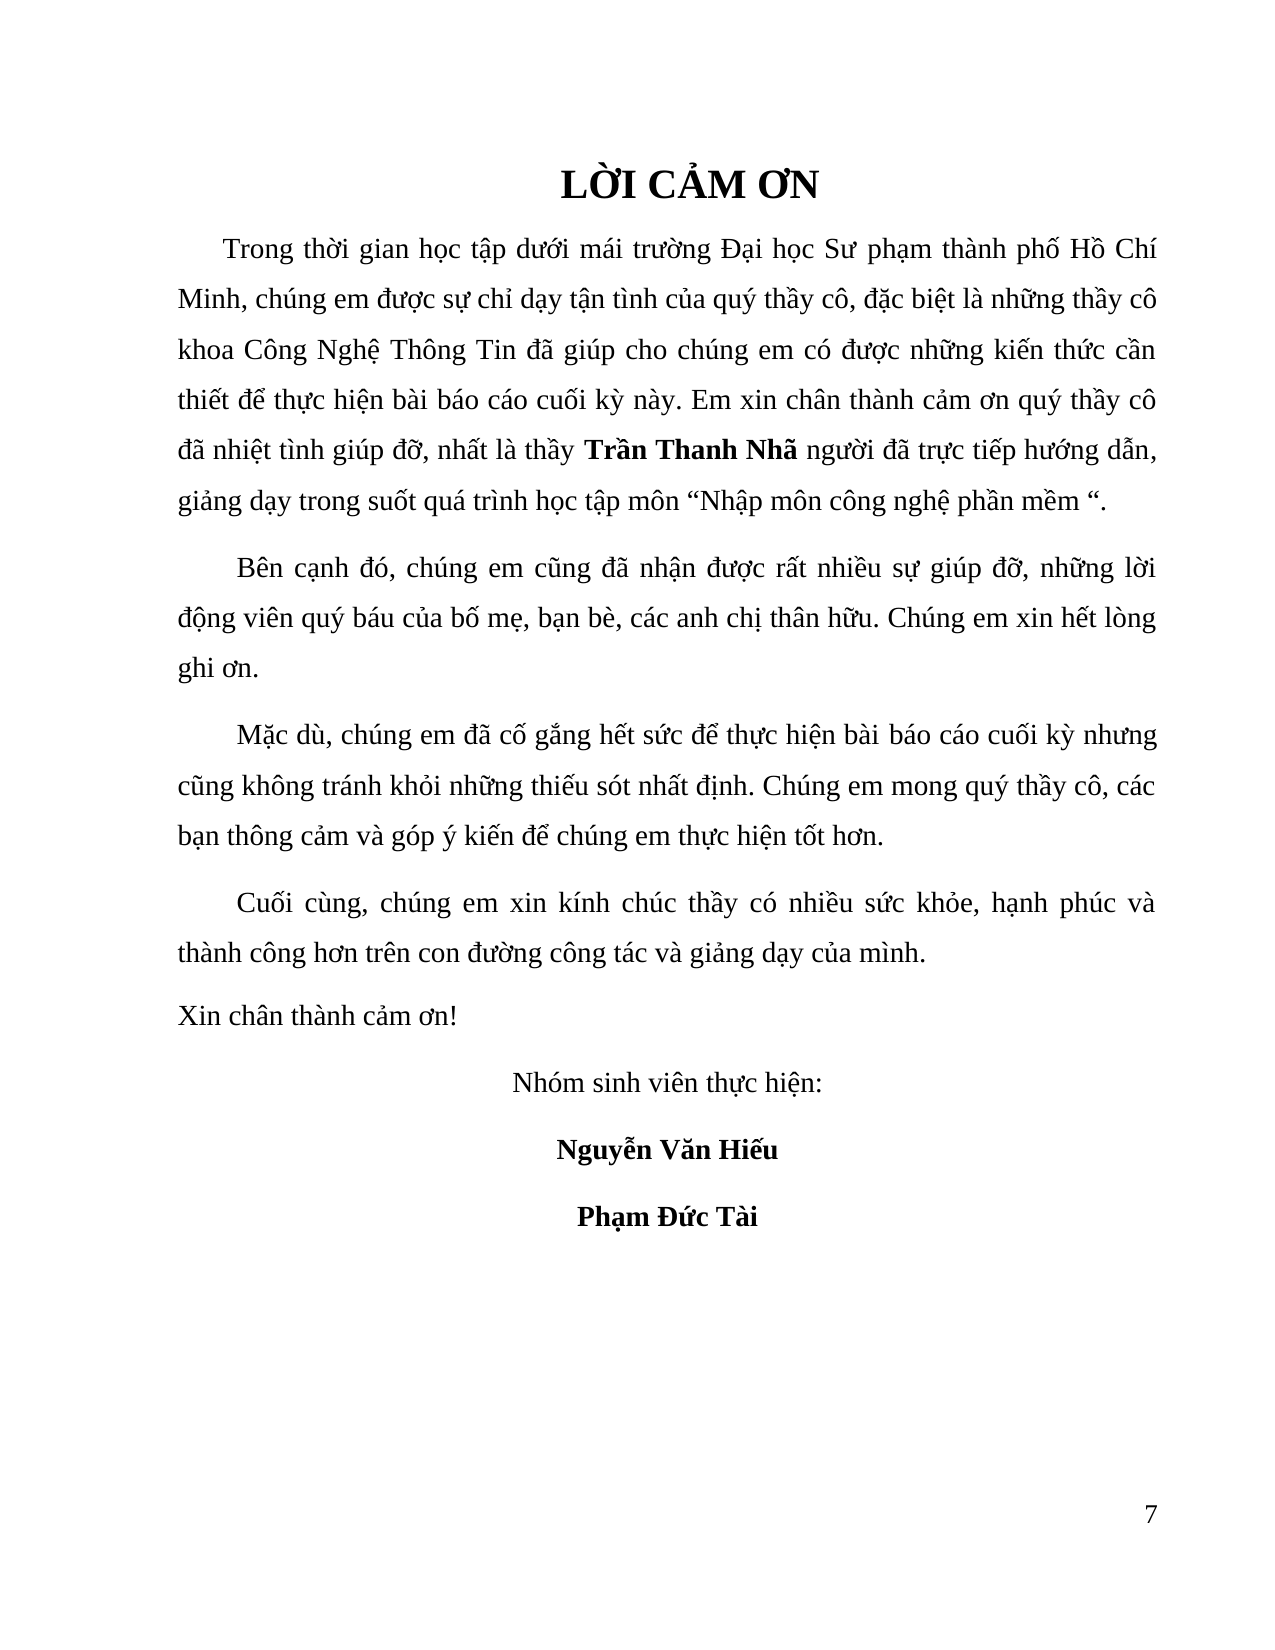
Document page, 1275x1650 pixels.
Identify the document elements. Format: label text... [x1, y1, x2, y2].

text Cuối cùng, chúng em xin kính chúc thầy có nhiều sức khỏe, hạnh phúc và thành công hơn trên con đường công tác và giảng dạy của mình. [177, 885, 1157, 969]
text Bên cạnh đó, chúng em cũng đã nhận được rất nhiều sự giúp đỡ, những lời động viên quý báu của bố mẹ, bạn bè, các anh chị thân hữu. Chúng em xin hết lòng ghi ơn. [177, 550, 1157, 684]
text Trong thời gian học tập dưới mái trường Đại học Sư phạm thành phố Hồ Chí Minh, chúng em được sự chỉ dạy tận tình của quý thầy cô, đặc biệt là những thầy cô khoa Công Nghệ Thông Tin đã giúp cho chúng em có được những kiến thức cần thiết để thực hiện bài báo cáo cuối kỳ này. Em xin chân thành cảm ơn quý thầy cô đã nhiệt tình giúp đỡ, nhất là thầy Trần Thanh Nhã người đã trực tiếp hướng dẫn, giảng dạy trong suốt quá trình học tập môn “Nhập môn công nghệ phần mềm “. [177, 231, 1157, 516]
text Nhóm sinh viên thực hiện: [177, 1065, 1157, 1098]
text Xin chân thành cảm ơn! [177, 998, 1157, 1032]
text Nguyễn Văn Hiếu [177, 1132, 1157, 1166]
text Phạm Đức Tài [177, 1199, 1157, 1232]
subtitle LỜI CẢM ƠN [177, 159, 1157, 207]
text Mặc dù, chúng em đã cố gắng hết sức để thực hiện bài báo cáo cuối kỳ nhưng cũng không tránh khỏi những thiếu sót nhất định. Chúng em mong quý thầy cô, các bạn thông cảm và góp ý kiến để chúng em thực hiện tốt hơn. [177, 717, 1157, 851]
